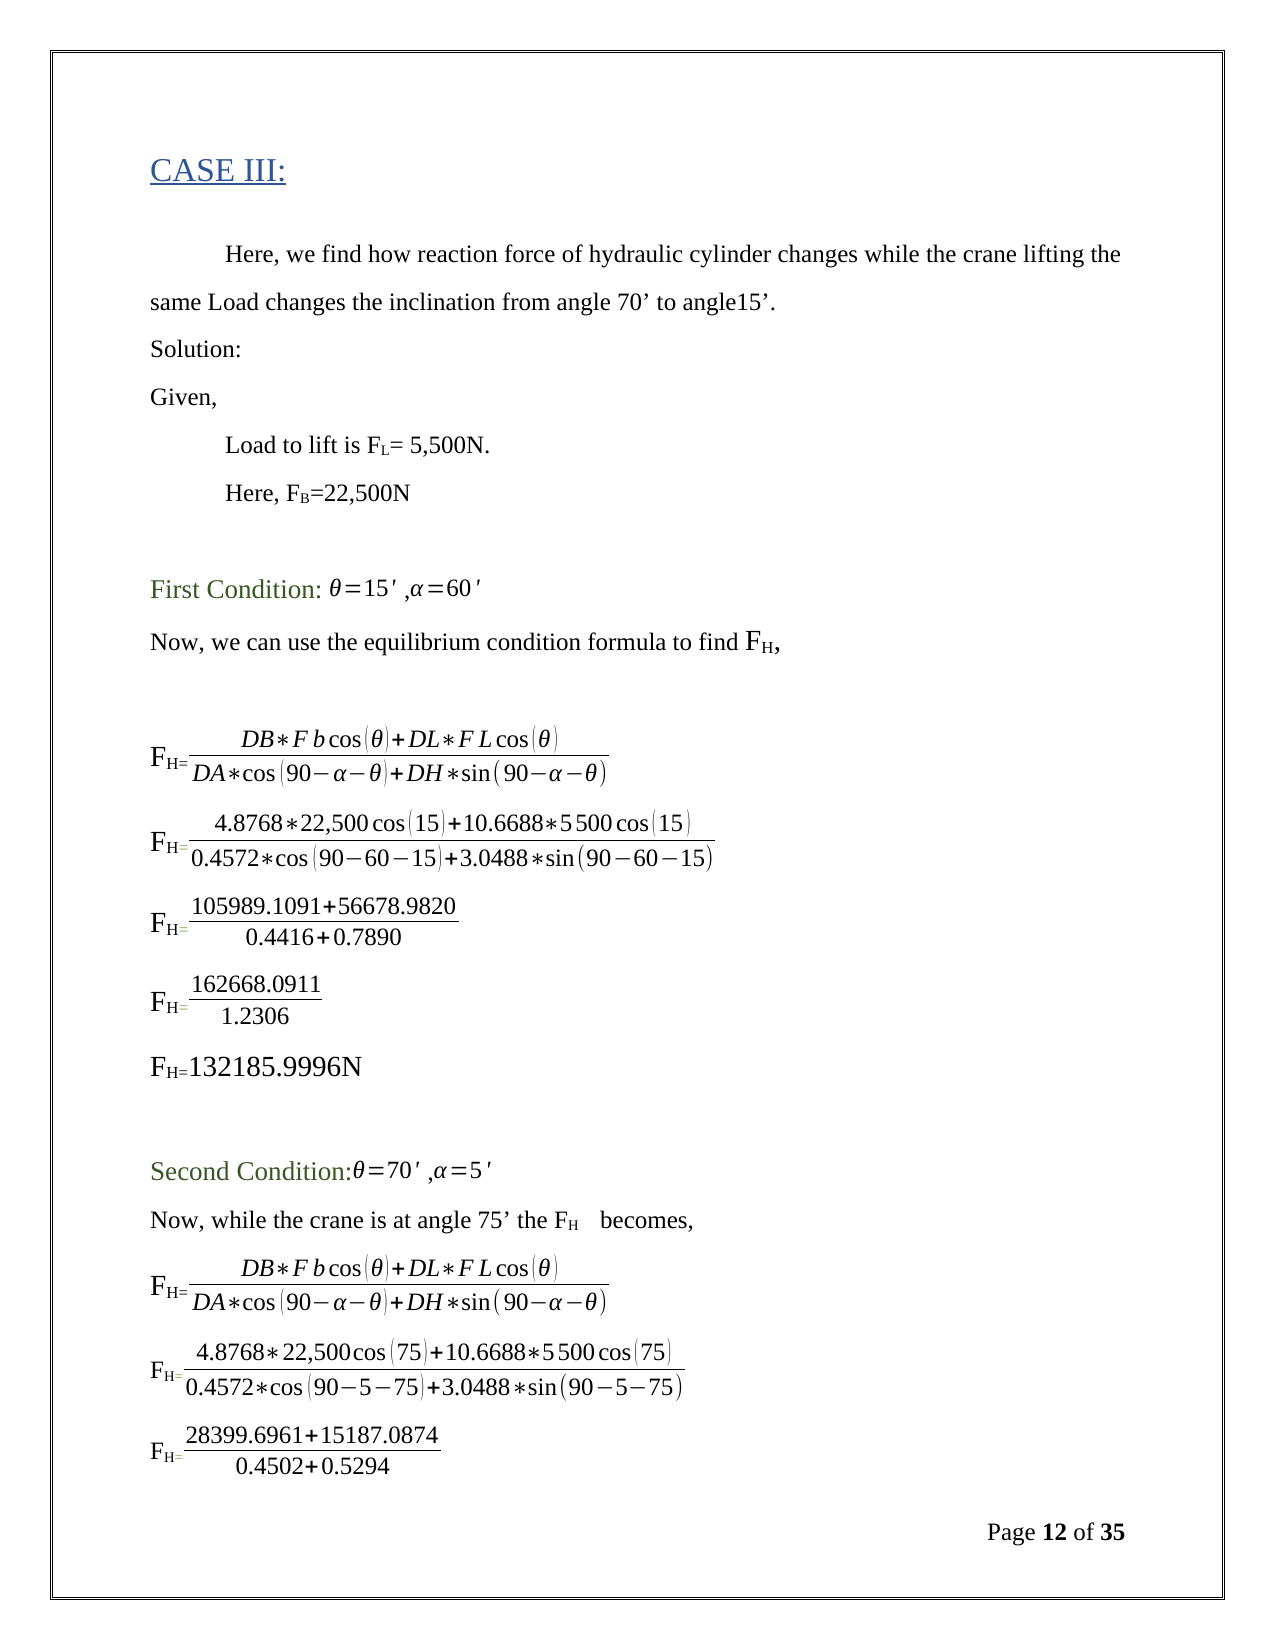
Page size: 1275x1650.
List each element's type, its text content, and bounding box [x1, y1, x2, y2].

subtitle CASE III: [150, 150, 1125, 188]
text FH= [150, 1253, 1125, 1318]
text First Condition: , [150, 573, 1125, 604]
text FH=132185.9996N [150, 1049, 1125, 1083]
text same Load changes the inclination from angle 70’ to angle15’. [150, 287, 1125, 316]
text Given, [150, 382, 1125, 411]
text Solution: [150, 334, 1125, 363]
text FH= [150, 1421, 1125, 1480]
text Now, we can use the equilibrium condition formula to find FH, [150, 623, 1125, 657]
text Here, FB=22,500N [150, 478, 1125, 506]
text Load to lift is FL= 5,500N. [150, 430, 1125, 459]
text Here, we find how reaction force of hydraulic cylinder changes while the crane lifting the [150, 239, 1125, 268]
text FH= [150, 893, 1125, 952]
text FH= [150, 808, 1125, 873]
text FH= [150, 724, 1125, 789]
text FH= [150, 971, 1125, 1030]
text Now, while the crane is at angle 75’ the FH becomes, [150, 1205, 1125, 1234]
text FH= [150, 1337, 1125, 1402]
text Second Condition: , [150, 1155, 1125, 1186]
